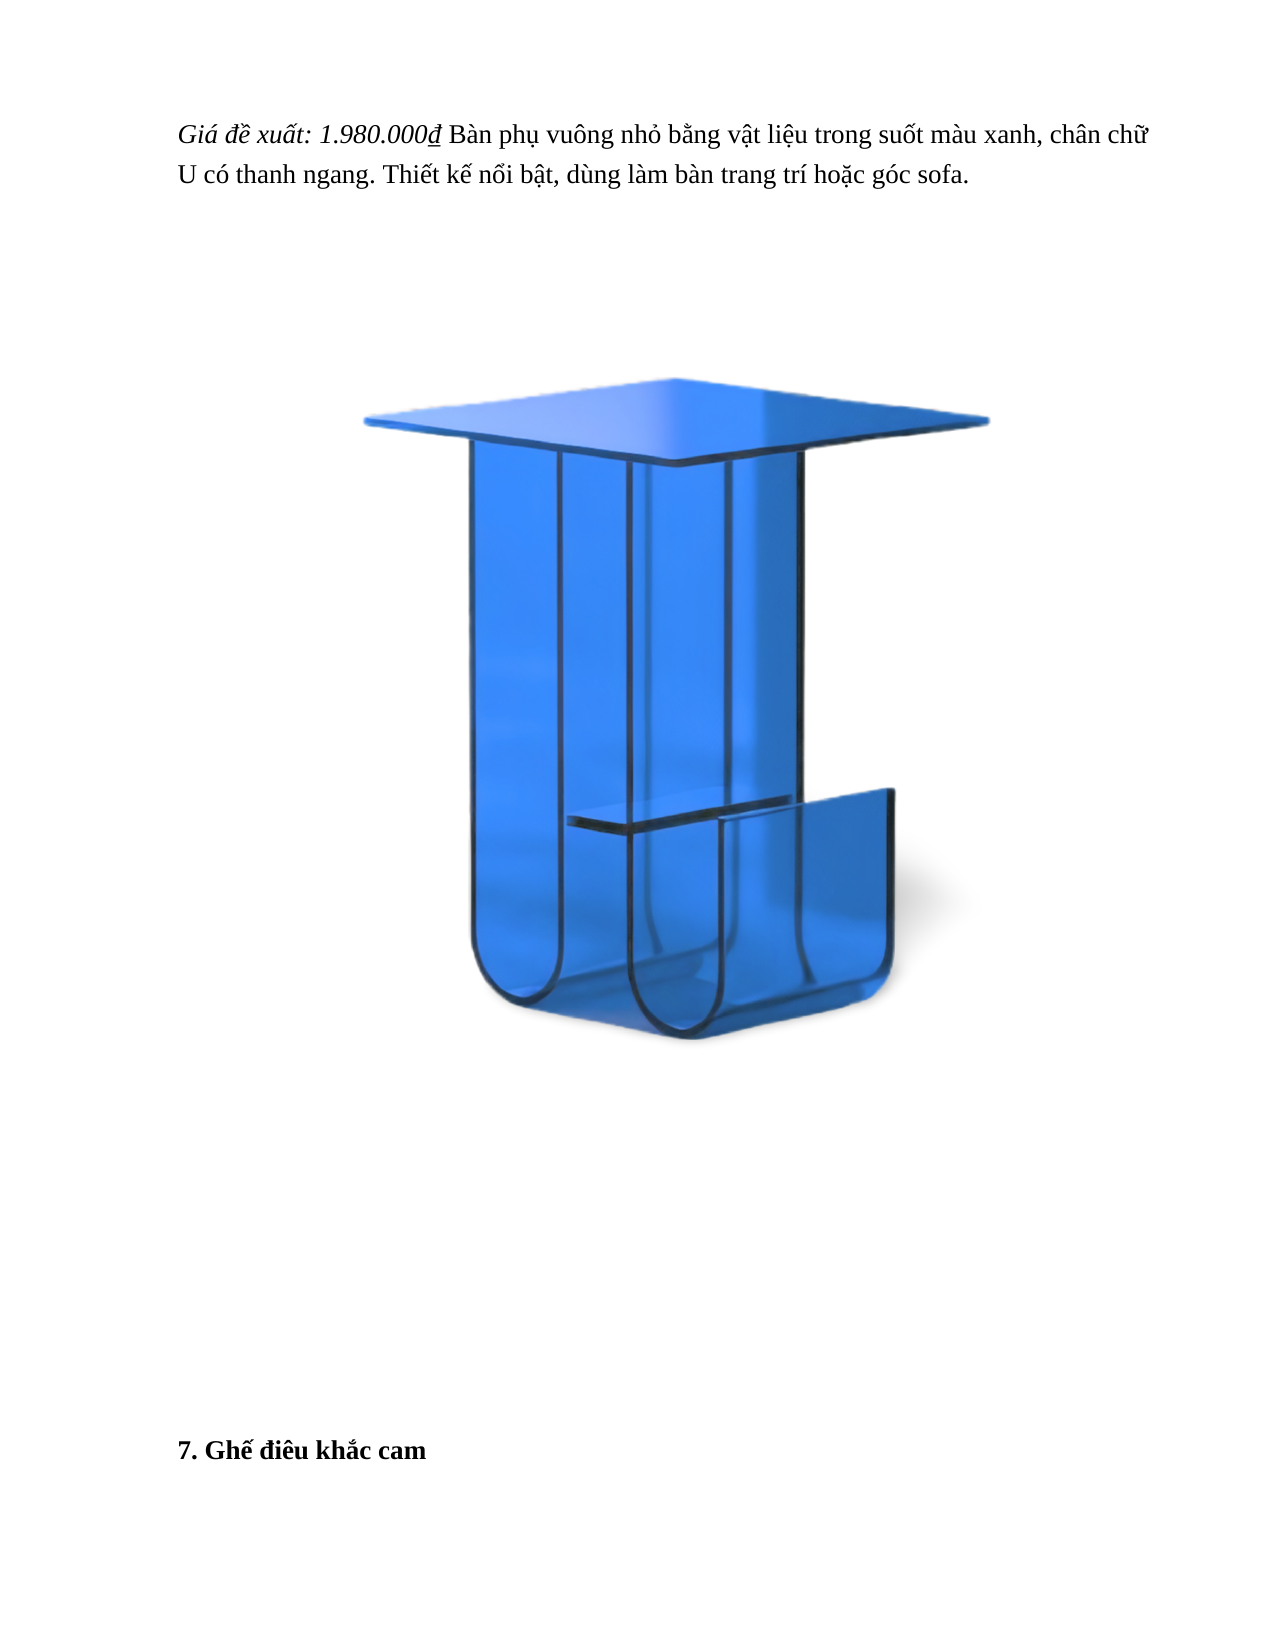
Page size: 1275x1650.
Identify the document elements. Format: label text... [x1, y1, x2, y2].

text Giá đề xuất: 1.980.000₫ Bàn phụ vuông nhỏ bằng vật liệu trong suốt màu xanh, chân chữ U có thanh ngang. Thiết kế nổi bật, dùng làm bàn trang trí hoặc góc sofa. [177, 118, 1157, 190]
picture [177, 223, 1157, 1204]
text 7. Ghế điêu khắc cam [177, 1434, 1157, 1465]
